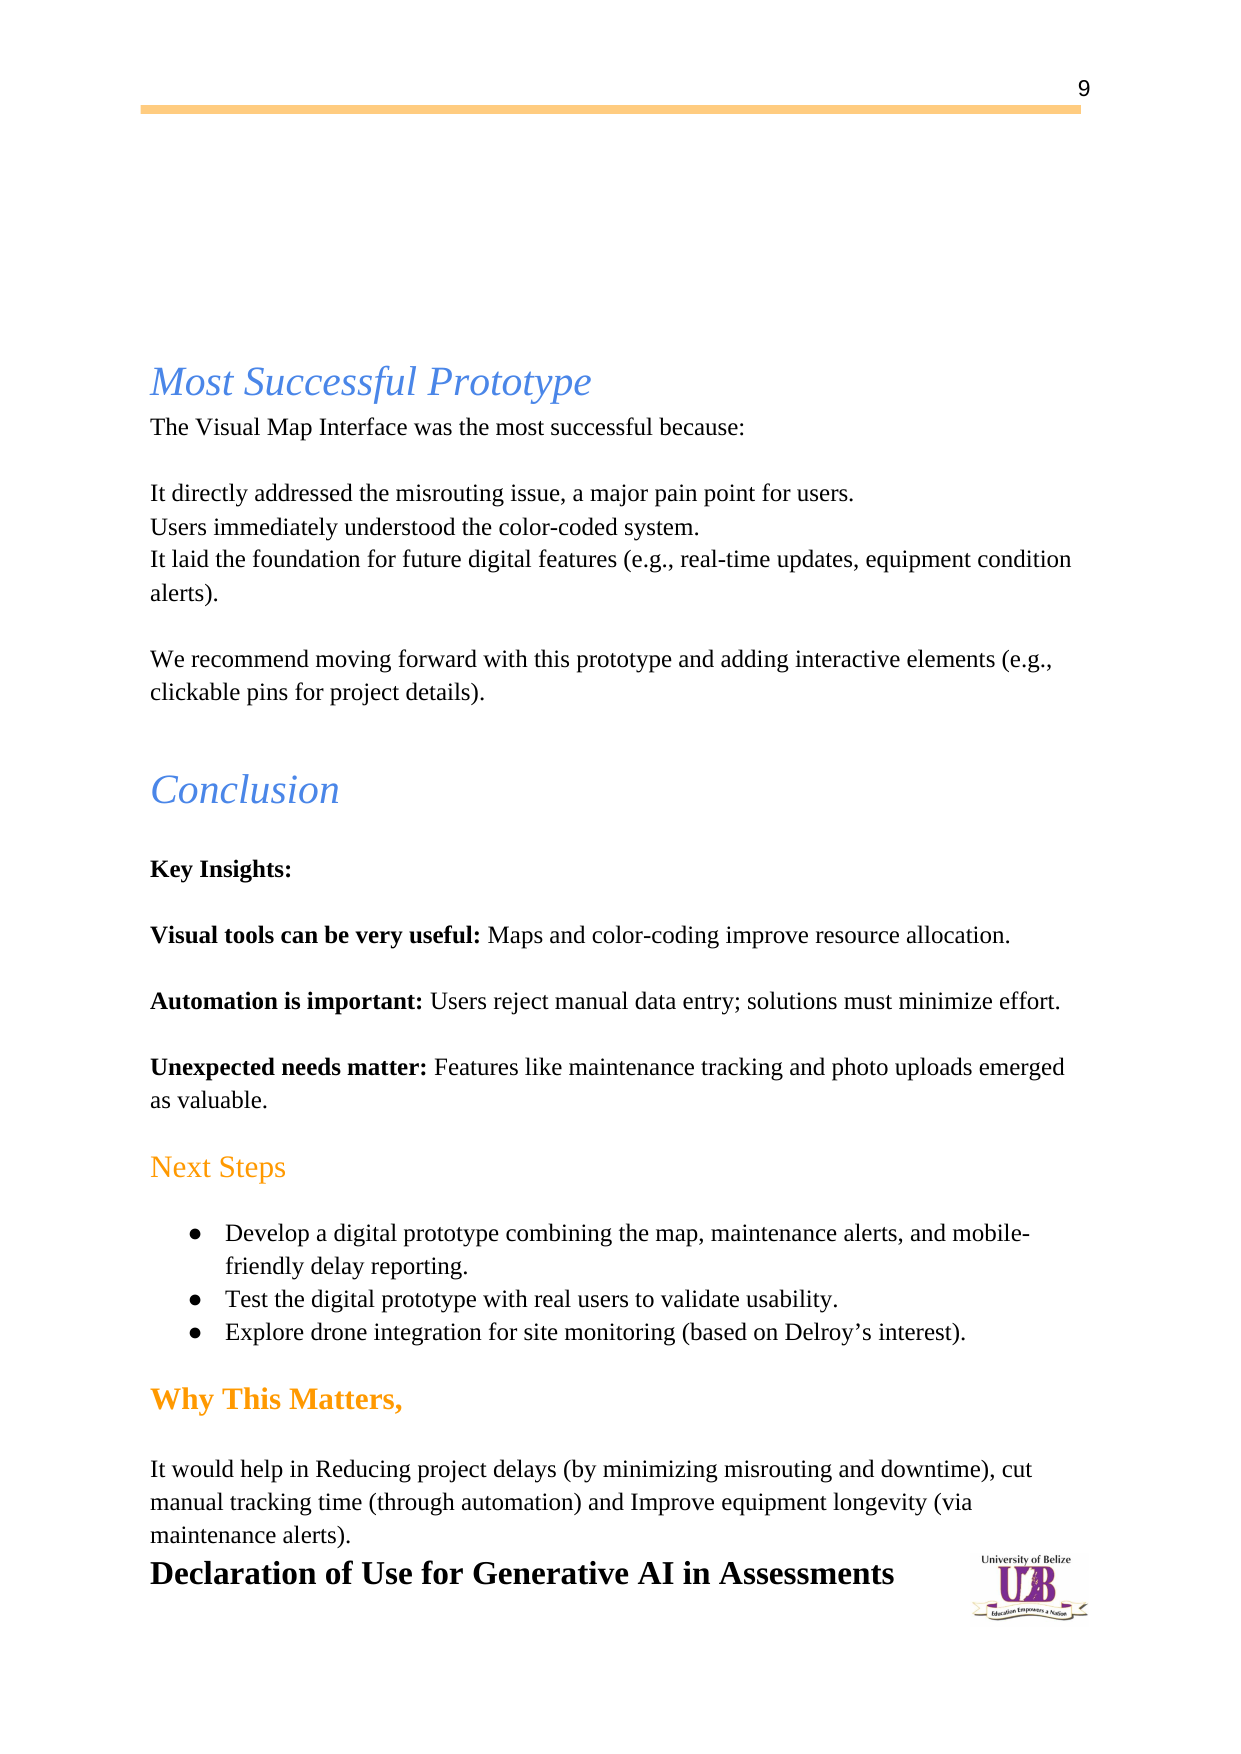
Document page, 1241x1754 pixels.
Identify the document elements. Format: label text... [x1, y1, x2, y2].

subtitle Next Steps [150, 1148, 1090, 1184]
list Explore drone integration for site monitoring (based on Delroy’s interest). [187, 1317, 1090, 1346]
text Why This Matters, [150, 1380, 1090, 1416]
text Visual tools can be very useful: Maps and color-coding improve resource allocation. [150, 920, 1090, 949]
subtitle Conclusion [150, 765, 1090, 813]
text It laid the foundation for future digital features (e.g., real-time updates, equipment condition alerts). [150, 544, 1090, 606]
picture [970, 1553, 1090, 1627]
text It directly addressed the misrouting issue, a major pain point for users. [150, 478, 1090, 507]
picture [140, 105, 1081, 114]
text Unexpected needs matter: Features like maintenance tracking and photo uploads emerged as valuable. [150, 1052, 1090, 1114]
text Users immediately understood the color-coded system. [150, 512, 1090, 540]
text Automation is important: Users reject manual data entry; solutions must minimize effort. [150, 986, 1090, 1015]
text Declaration of Use for Generative AI in Assessments [150, 1553, 970, 1592]
subtitle Most Successful Prototype [150, 356, 1090, 404]
text It would help in Reducing project delays (by minimizing misrouting and downtime), cut manual tracking time (through automation) and Improve equipment longevity (via maintenance alerts). [150, 1454, 1090, 1549]
text Key Insights: [150, 854, 1090, 883]
list Test the digital prototype with real users to validate usability. [187, 1284, 1090, 1313]
text We recommend moving forward with this prototype and adding interactive elements (e.g., clickable pins for project details). [150, 644, 1090, 705]
list Develop a digital prototype combining the map, maintenance alerts, and mobile-friendly delay reporting. [187, 1218, 1090, 1279]
text The Visual Map Interface was the most successful because: [150, 412, 1090, 441]
